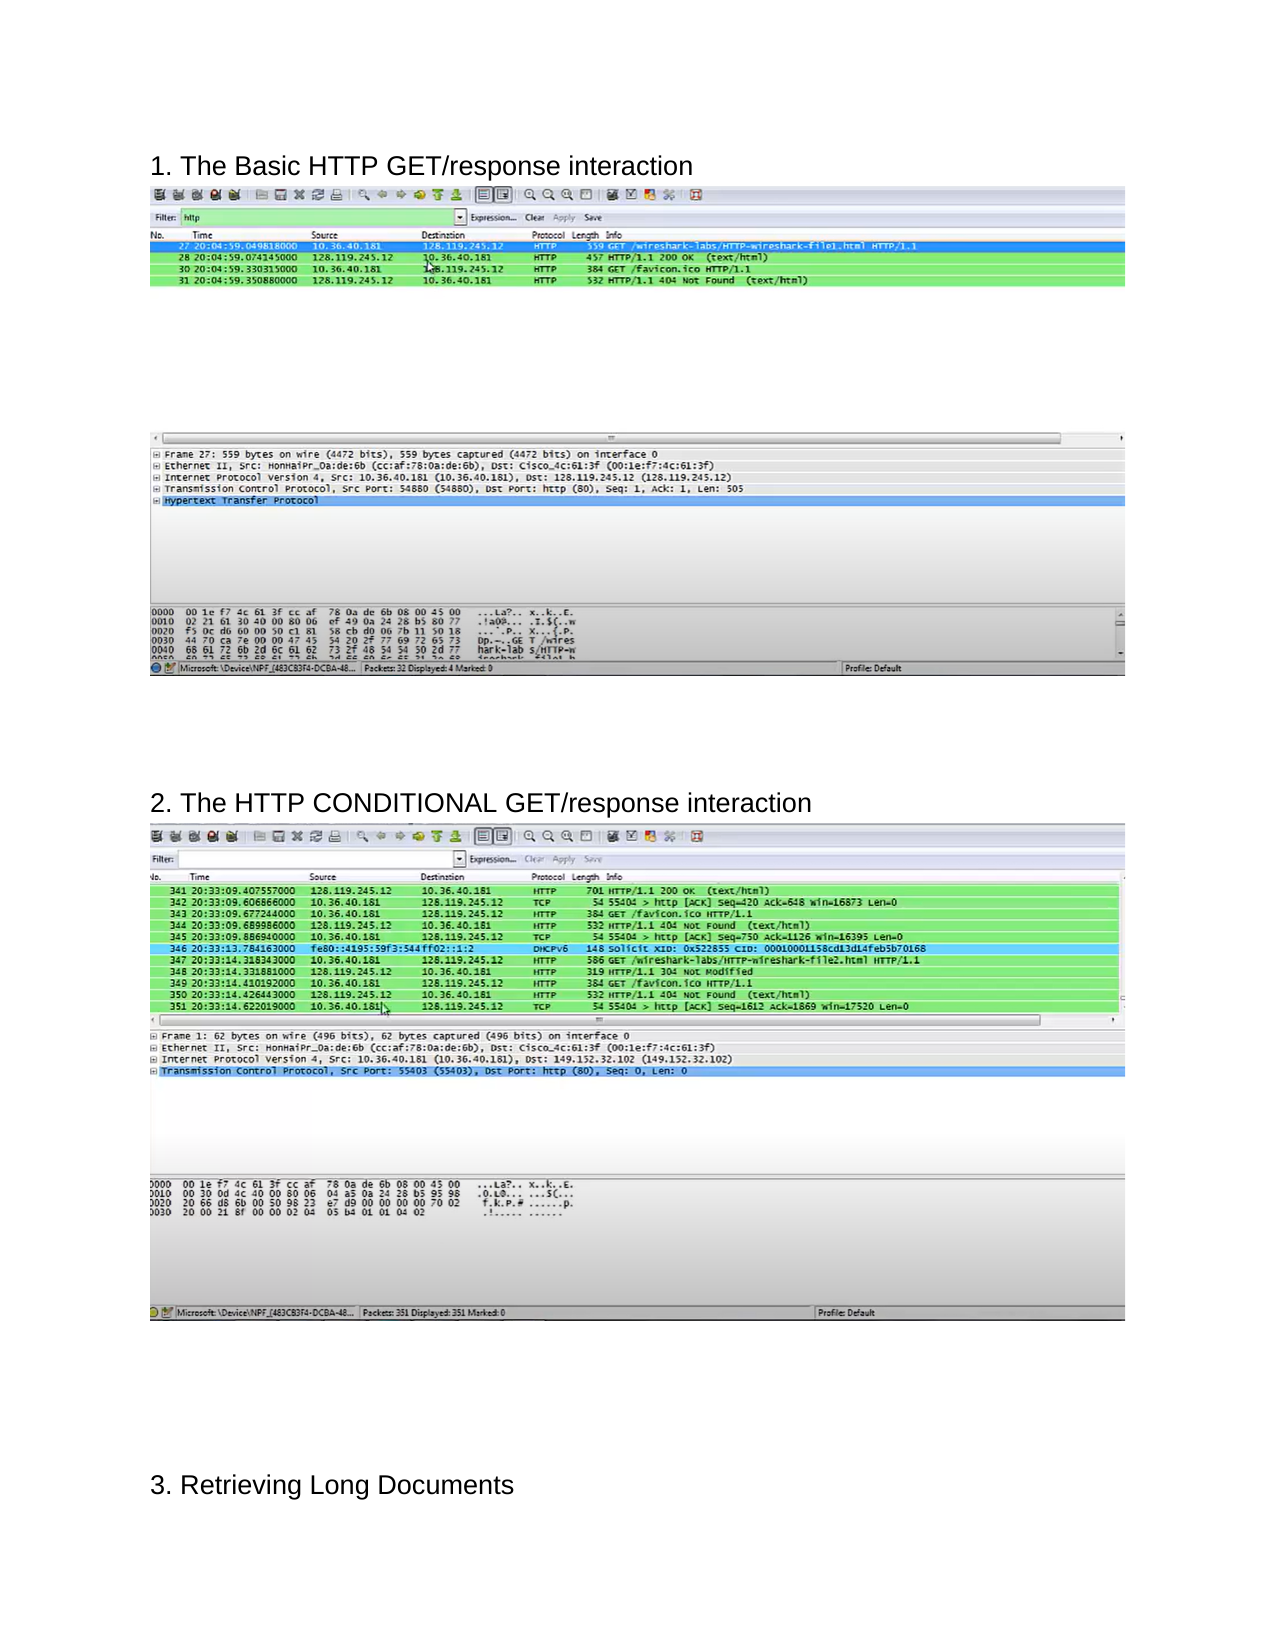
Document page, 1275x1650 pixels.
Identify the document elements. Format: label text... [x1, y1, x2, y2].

picture [150, 186, 1125, 676]
text 3. Retrieving Long Documents [150, 1469, 1125, 1500]
picture [150, 823, 1125, 1321]
text 1. The Basic HTTP GET/response interaction [150, 150, 1125, 181]
text 2. The HTTP CONDITIONAL GET/response interaction [150, 787, 1125, 818]
